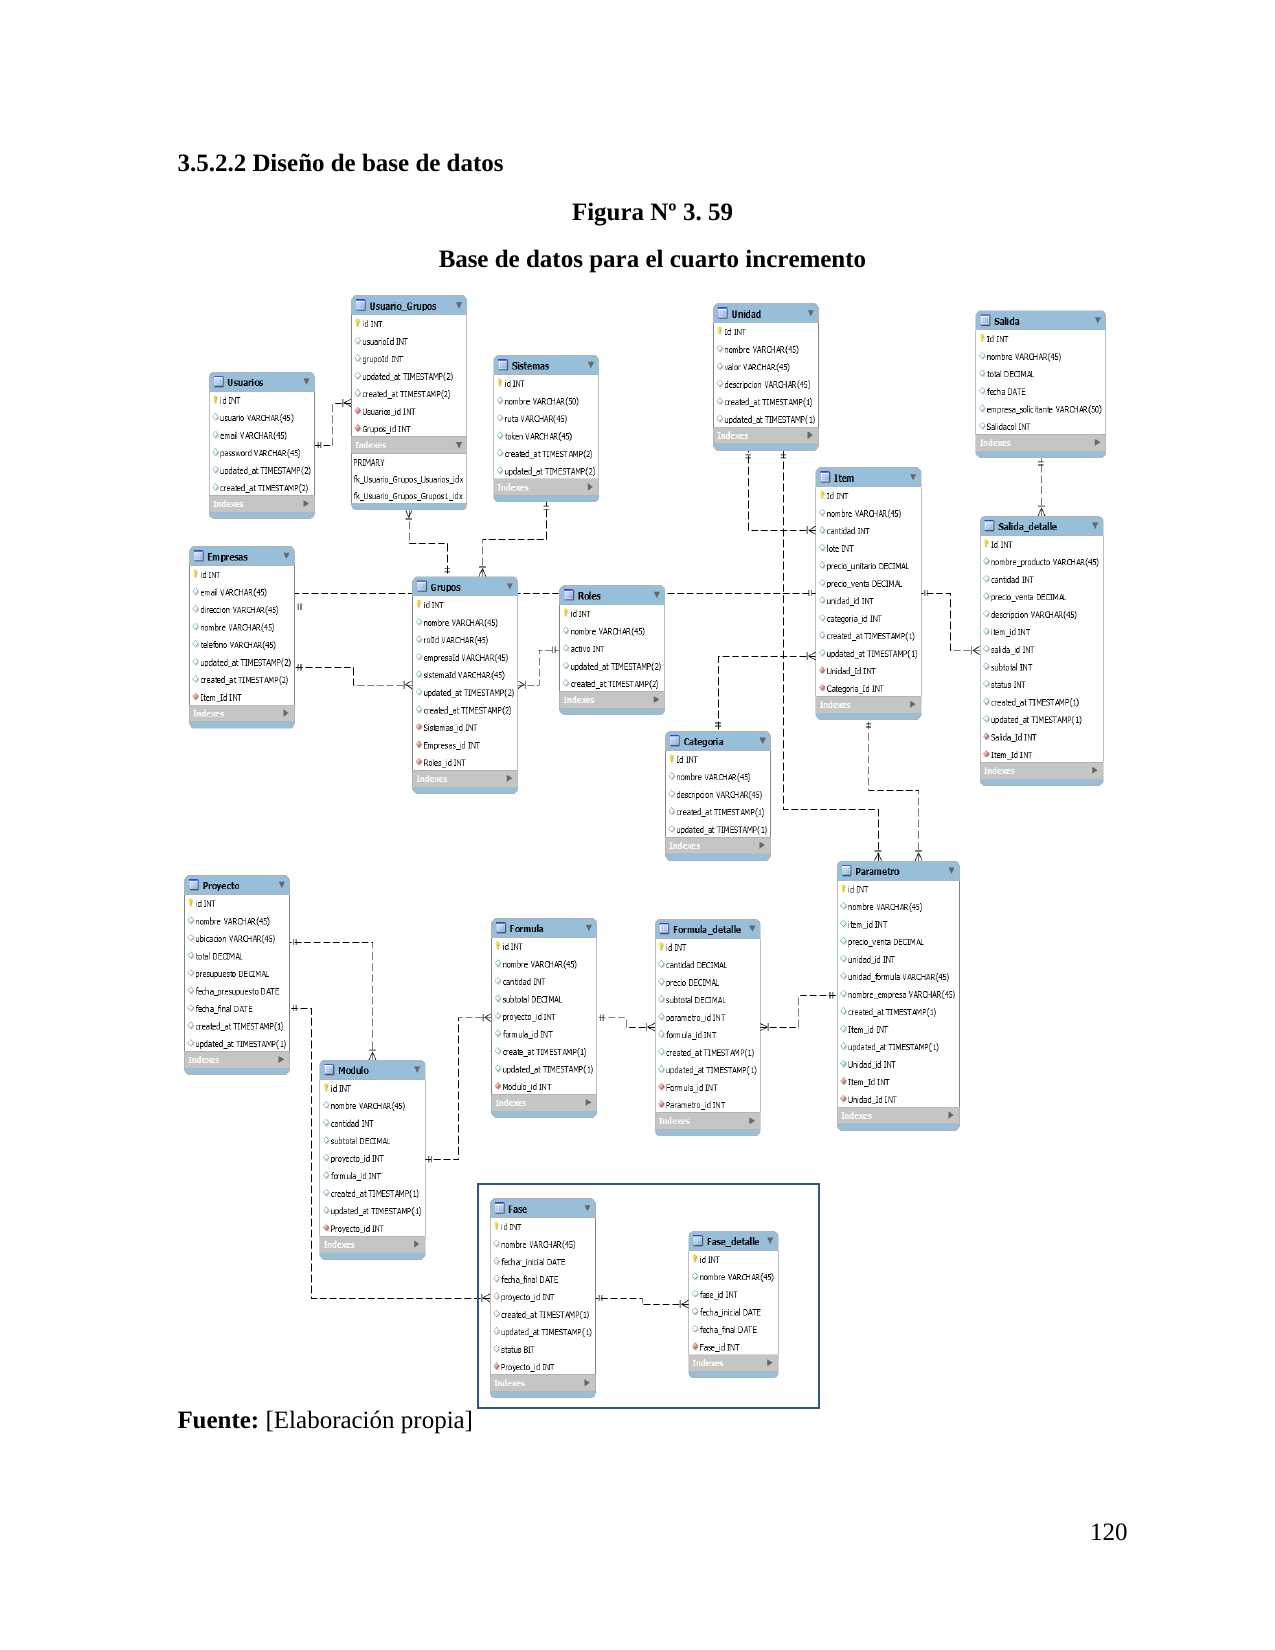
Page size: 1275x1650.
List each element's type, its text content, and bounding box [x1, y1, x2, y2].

picture [177, 287, 1112, 1405]
text Fuente: [Elaboración propia] [177, 1405, 1127, 1434]
picture [479, 1185, 818, 1405]
subtitle Diseño de base de datos [177, 148, 1127, 176]
subtitle Figura Nº 3. 59 [177, 197, 1127, 226]
subtitle Base de datos para el cuarto incremento [177, 244, 1127, 273]
